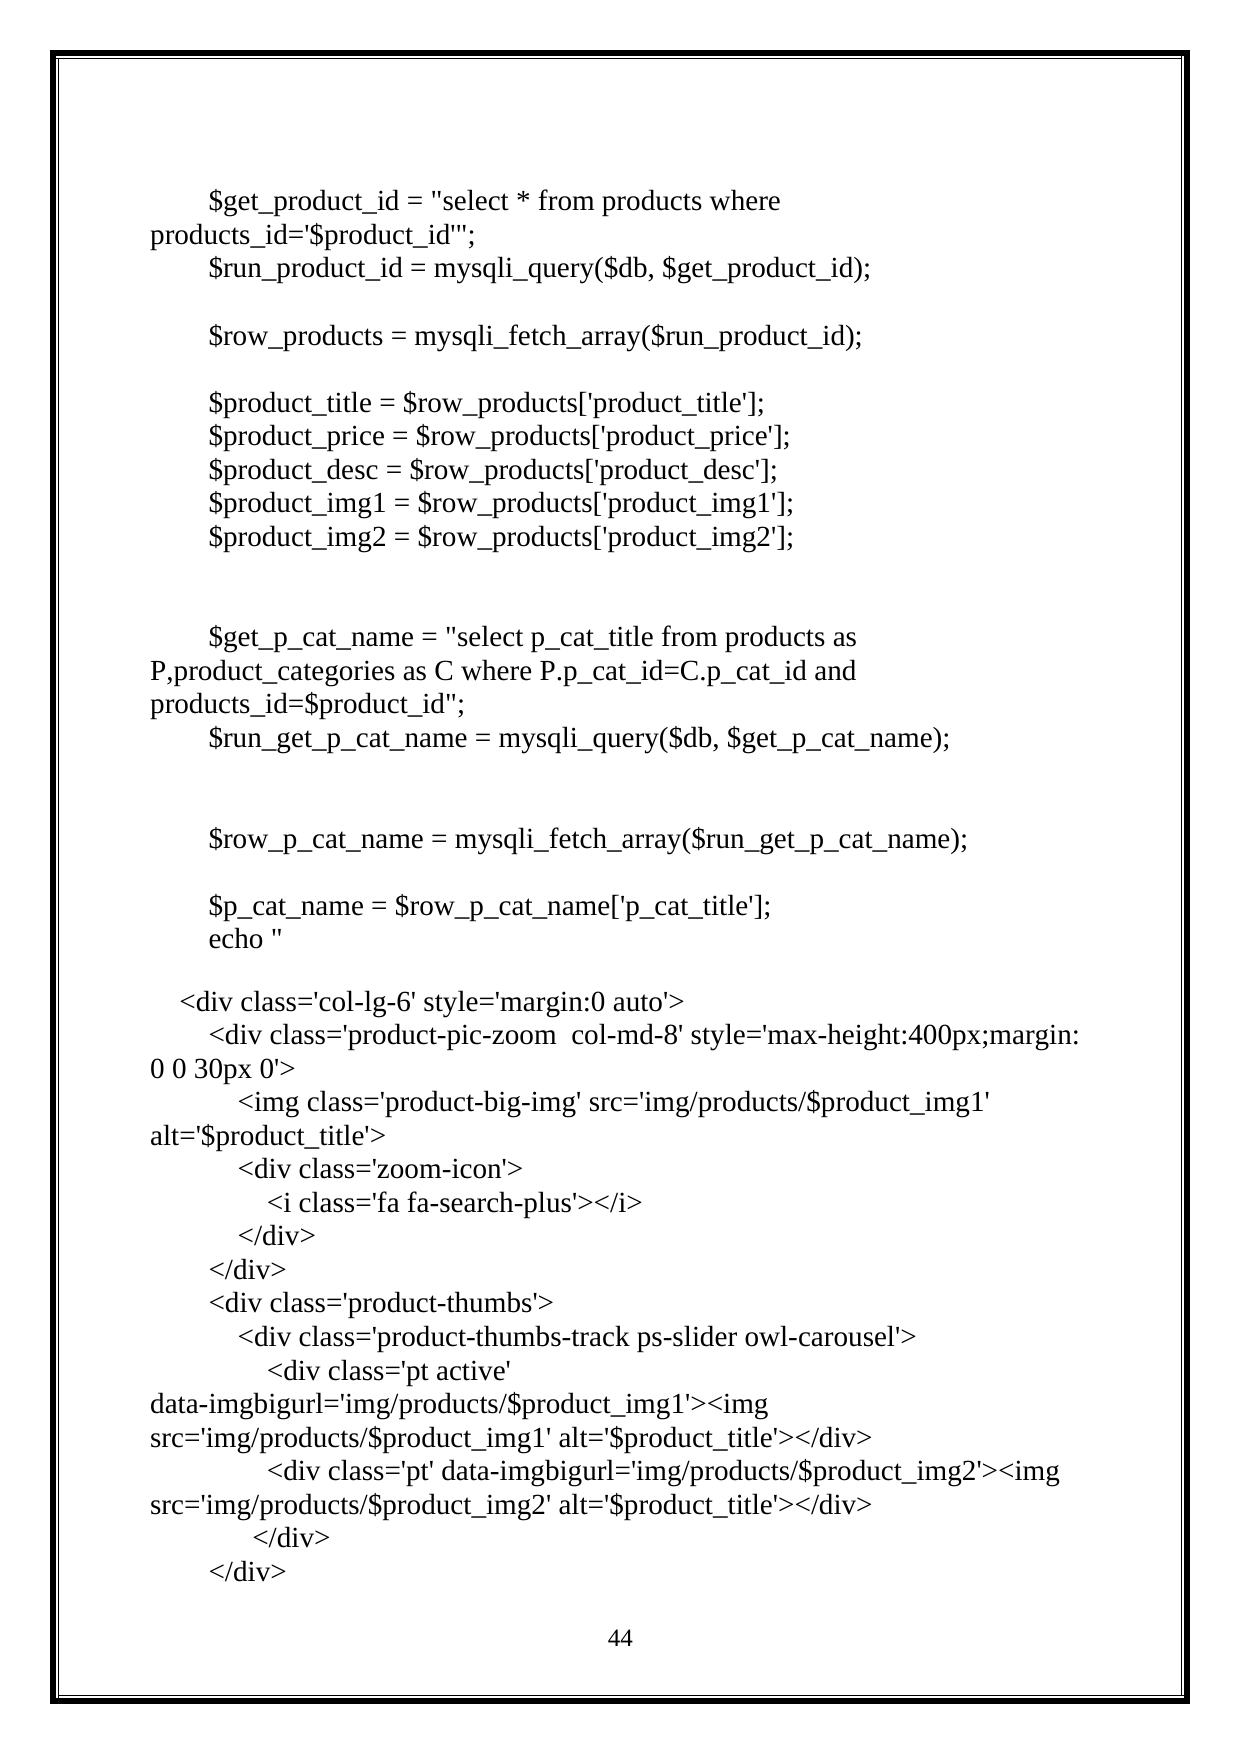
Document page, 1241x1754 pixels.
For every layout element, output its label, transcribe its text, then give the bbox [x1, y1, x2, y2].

text $product_img1 = $row_products['product_img1']; [150, 485, 1090, 519]
text <div class='pt' data-imgbigurl='img/products/$product_img2'><img src='img/products/$product_img2' alt='$product_title'></div> [150, 1453, 1090, 1520]
text $row_p_cat_name = mysqli_fetch_array($run_get_p_cat_name); [150, 821, 1090, 854]
text $get_product_id = "select * from products where products_id='$product_id'"; [150, 183, 1090, 251]
text <div class='pt active' data-imgbigurl='img/products/$product_img1'><img src='img/products/$product_img1' alt='$product_title'></div> [150, 1353, 1090, 1453]
text $p_cat_name = $row_p_cat_name['p_cat_title']; [150, 888, 1090, 921]
text $product_img2 = $row_products['product_img2']; [150, 519, 1090, 552]
text <img class='product-big-img' src='img/products/$product_img1' alt='$product_title'> [150, 1084, 1090, 1151]
text <div class='product-thumbs-track ps-slider owl-carousel'> [150, 1319, 1090, 1353]
text <div class='product-thumbs'> [150, 1286, 1090, 1319]
text </div> [150, 1520, 1090, 1554]
text $product_title = $row_products['product_title']; [150, 385, 1090, 418]
text $product_desc = $row_products['product_desc']; [150, 452, 1090, 485]
text $product_price = $row_products['product_price']; [150, 418, 1090, 452]
text </div> [150, 1554, 1090, 1587]
text <div class='zoom-icon'> [150, 1151, 1090, 1185]
text $get_p_cat_name = "select p_cat_title from products as P,product_categories as C where P.p_cat_id=C.p_cat_id and products_id=$product_id"; [150, 619, 1090, 720]
text <div class='product-pic-zoom col-md-8' style='max-height:400px;margin: 0 0 30px 0'> [150, 1017, 1090, 1084]
text echo " [150, 921, 1090, 955]
text </div> [150, 1218, 1090, 1252]
text </div> [150, 1252, 1090, 1286]
text <div class='col-lg-6' style='margin:0 auto'> [150, 984, 1090, 1017]
text $run_product_id = mysqli_query($db, $get_product_id); [150, 251, 1090, 284]
text $row_products = mysqli_fetch_array($run_product_id); [150, 318, 1090, 351]
text <i class='fa fa-search-plus'></i> [150, 1185, 1090, 1218]
text $run_get_p_cat_name = mysqli_query($db, $get_p_cat_name); [150, 720, 1090, 754]
